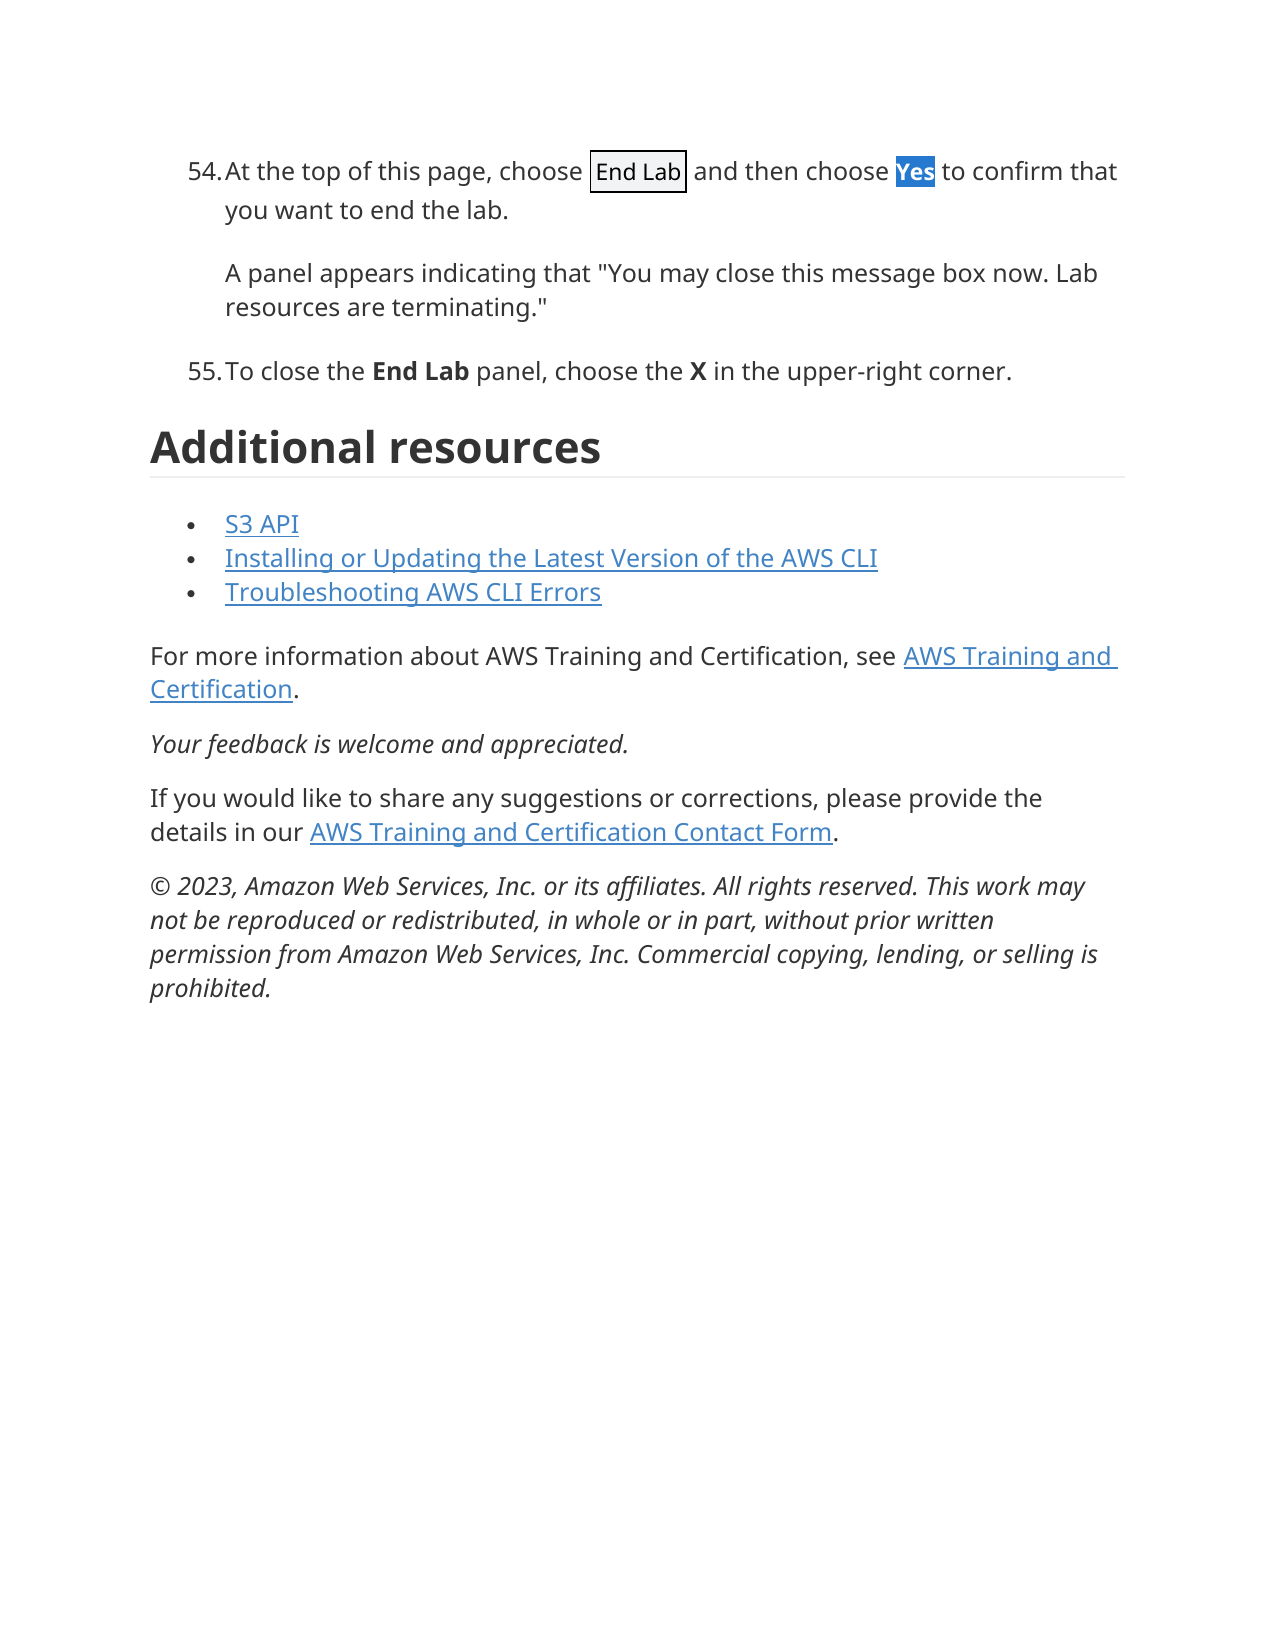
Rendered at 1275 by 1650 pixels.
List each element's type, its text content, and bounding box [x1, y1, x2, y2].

text A panel appears indicating that "You may close this message box now. Lab resources are terminating." [225, 256, 1125, 324]
list S3 API [187, 507, 1125, 541]
text Your feedback is welcome and appreciated. [150, 726, 1125, 760]
text If you would like to share any suggestions or corrections, please provide the details in our AWS Training and Certification Contact Form. [150, 780, 1125, 848]
list To close the End Lab panel, choose the X in the upper-right corner. [187, 353, 1125, 387]
list At the top of this page, choose End Lab and then choose Yes to confirm that you want to end the lab. [187, 150, 1125, 227]
text Additional resources [150, 416, 1125, 476]
text For more information about AWS Training and Certification, see AWS Training and Certification. [150, 638, 1125, 706]
list Installing or Updating the Latest Version of the AWS CLI [187, 541, 1125, 575]
text © 2023, Amazon Web Services, Inc. or its affiliates. All rights reserved. This work may not be reproduced or redistributed, in whole or in part, without prior written permission from Amazon Web Services, Inc. Commercial copying, lending, or selling is prohibited. [150, 868, 1125, 1005]
list Troubleshooting AWS CLI Errors [187, 575, 1125, 609]
